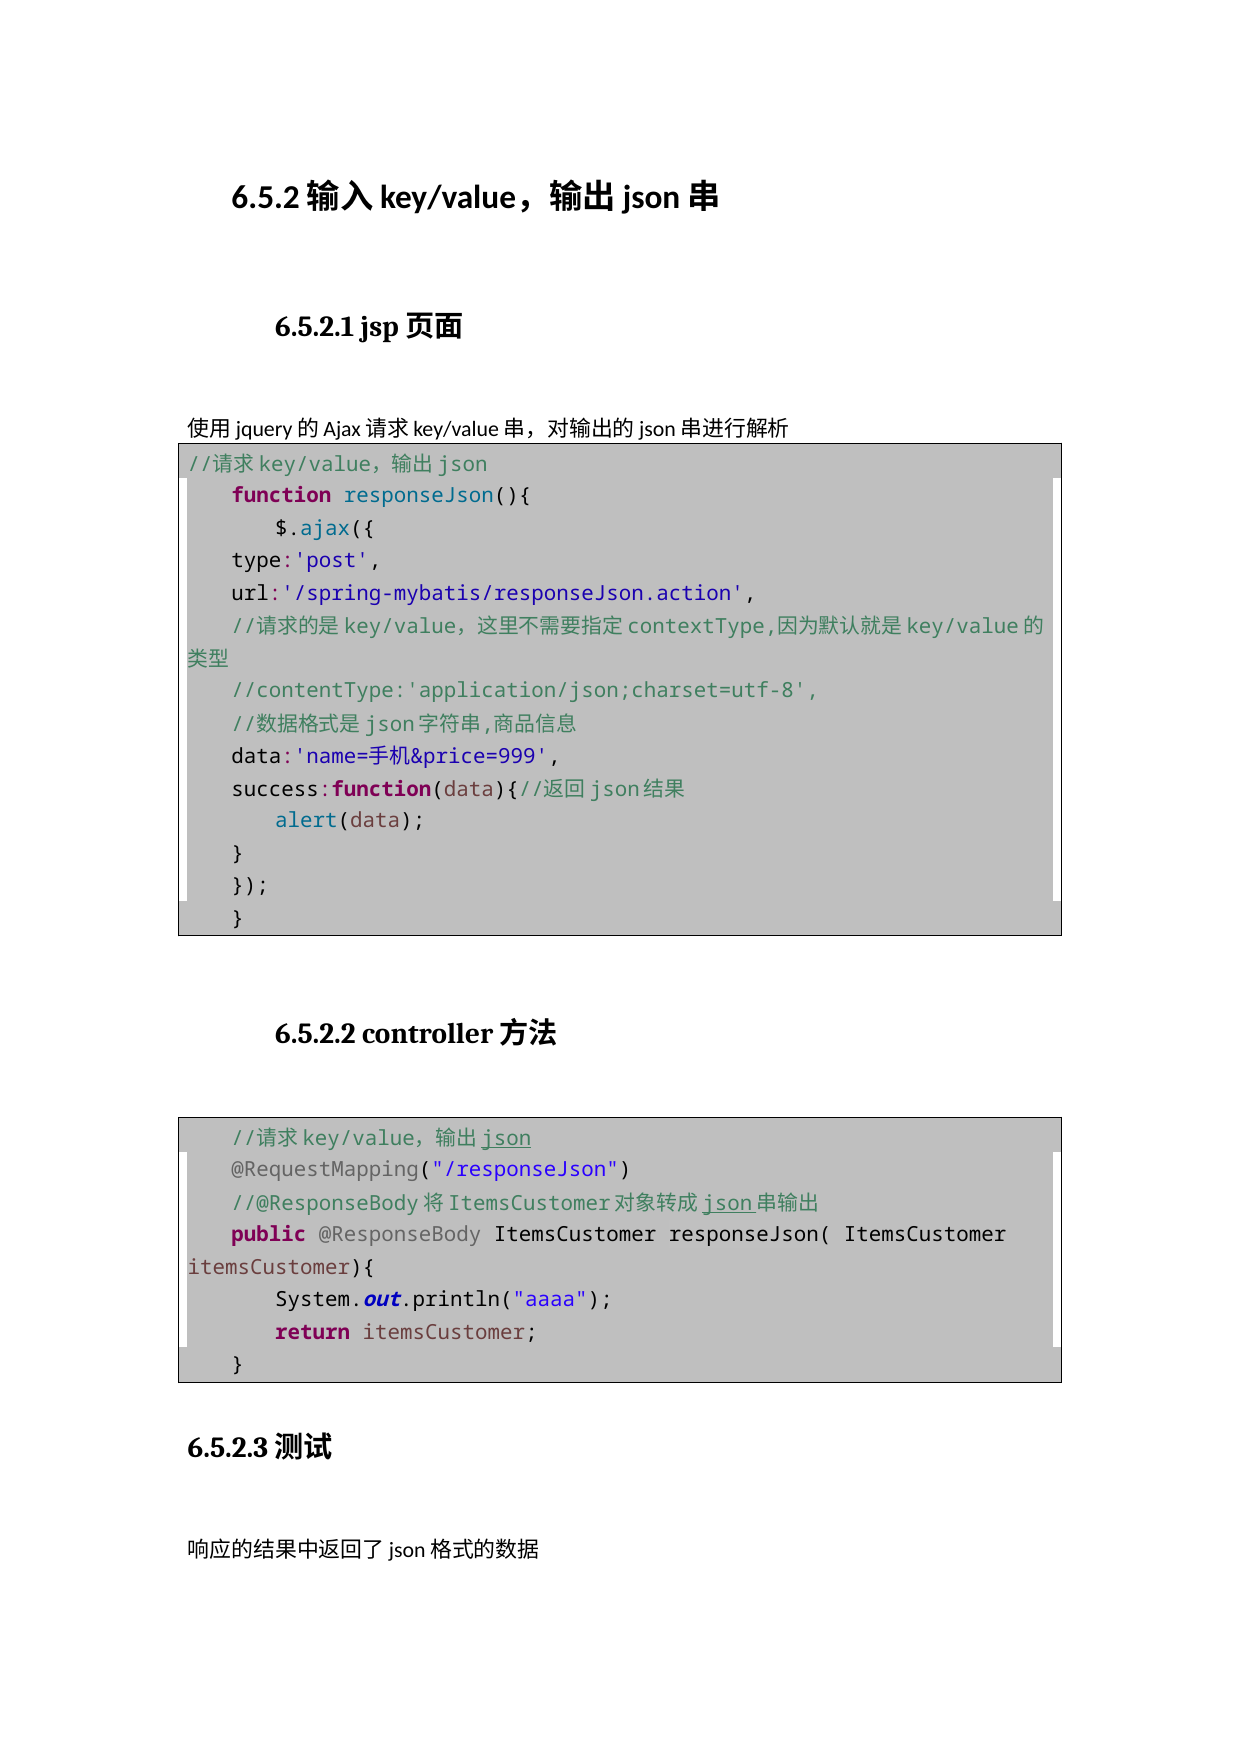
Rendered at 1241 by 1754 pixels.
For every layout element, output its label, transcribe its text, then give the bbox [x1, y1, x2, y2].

text //contentType:'application/json;charset=utf-8', [187, 673, 1053, 706]
text 使用jquery的Ajax请求key/value串，对输出的json串进行解析 [187, 410, 1053, 443]
text data:'name=手机&price=999', [187, 738, 1053, 771]
text return itemsCustomer; [187, 1315, 1053, 1344]
text } [187, 836, 1053, 868]
text } [179, 1344, 1061, 1382]
text //请求key/value，输出json [179, 444, 1061, 478]
text url:'/spring-mybatis/responseJson.action', [187, 576, 1053, 608]
subtitle 6.5.2输入key/value，输出json串 [187, 162, 1053, 227]
text //请求key/value，输出json [179, 1118, 1061, 1152]
text //数据格式是json字符串,商品信息 [187, 706, 1053, 738]
text //@ResponseBody将ItemsCustomer对象转成json串输出 [187, 1185, 1053, 1217]
text $.ajax({ [187, 511, 1053, 543]
text success:function(data){//返回json结果 [187, 771, 1053, 803]
text } [179, 898, 1061, 935]
text @RequestMapping("/responseJson") [187, 1152, 1053, 1185]
subtitle 6.5.2.1 jsp页面 [231, 291, 1053, 356]
subtitle 6.5.2.2 controller方法 [231, 998, 1053, 1063]
text 响应的结果中返回了json格式的数据 [187, 1531, 1053, 1564]
text alert(data); [187, 803, 1053, 836]
text //请求的是key/value，这里不需要指定contextType,因为默认就是key/value的类型 [187, 608, 1053, 673]
subtitle 6.5.2.3测试 [187, 1412, 1053, 1477]
text type:'post', [187, 543, 1053, 576]
text function responseJson(){ [187, 478, 1053, 511]
text System.out.println("aaaa"); [187, 1282, 1053, 1315]
text }); [187, 868, 1053, 898]
text public @ResponseBody ItemsCustomer responseJson( ItemsCustomer itemsCustomer){ [187, 1217, 1053, 1282]
